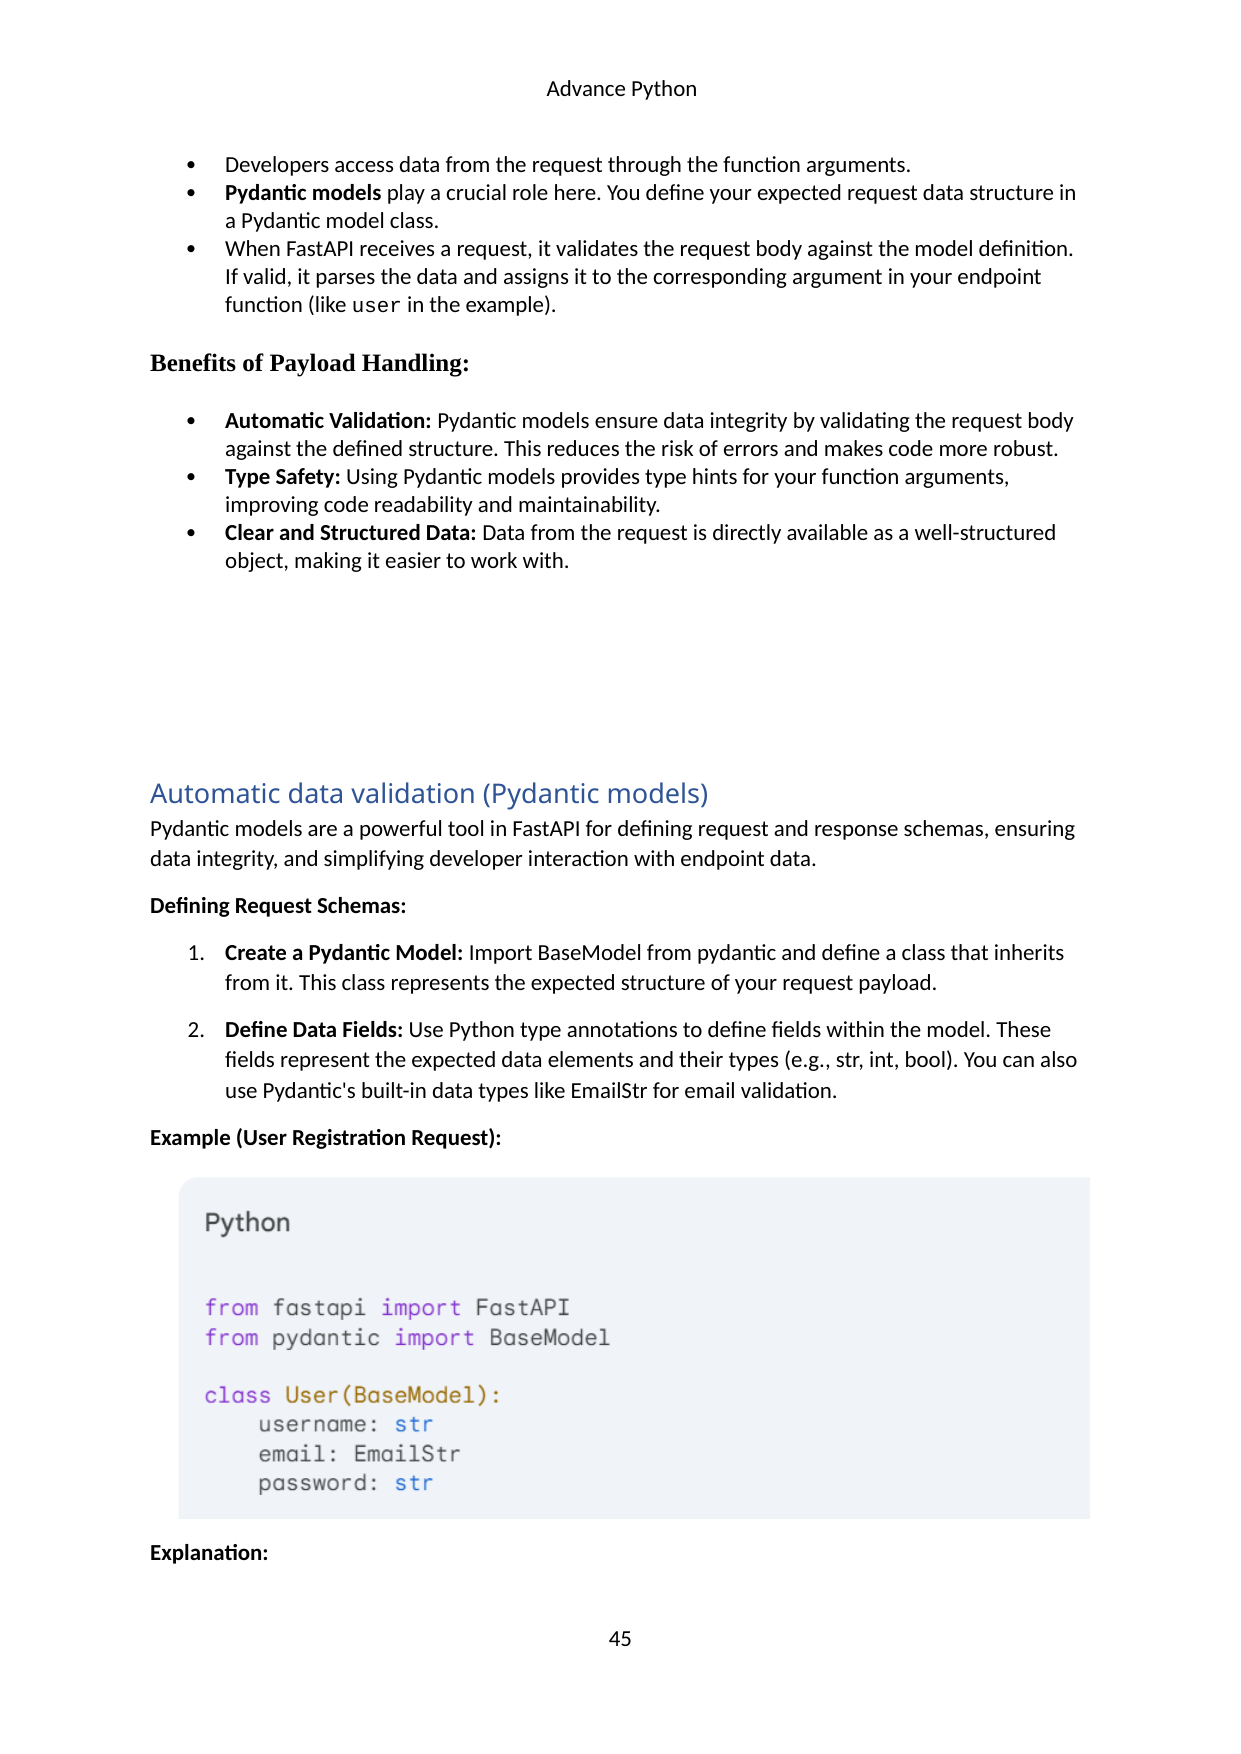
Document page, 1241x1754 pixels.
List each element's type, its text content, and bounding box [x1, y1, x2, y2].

list Create a Pydantic Model: Import BaseModel from pydantic and define a class that inherits from it. This class represents the expected structure of your request payload. [187, 938, 1090, 997]
list Pydantic models play a crucial role here. You define your expected request data structure in a Pydantic model class. [187, 178, 1090, 234]
subtitle Automatic data validation (Pydantic models) [150, 774, 1090, 811]
list Automatic Validation: Pydantic models ensure data integrity by validating the request body against the defined structure. This reduces the risk of errors and makes code more robust. [187, 406, 1090, 462]
text Defining Request Schemas: [150, 891, 1090, 919]
list When FastAPI receives a request, it validates the request body against the model definition. If valid, it parses the data and assigns it to the corresponding argument in your endpoint function (like user in the example). [187, 234, 1090, 319]
text Explanation: [150, 1538, 1090, 1566]
list Type Safety: Using Pydantic models provides type hints for your function arguments, improving code readability and maintainability. [187, 462, 1090, 518]
list Define Data Fields: Use Python type annotations to define fields within the model. These fields represent the expected data elements and their types (e.g., str, int, bool). You can also use Pydantic's built-in data types like EmailStr for email validation. [187, 1015, 1090, 1104]
text Pydantic models are a powerful tool in FastAPI for defining request and response schemas, ensuring data integrity, and simplifying developer interaction with endpoint data. [150, 814, 1090, 873]
list Clear and Structured Data: Data from the request is directly available as a well-structured object, making it easier to work with. [187, 518, 1090, 574]
picture [150, 1169, 1091, 1519]
text Example (User Registration Request): [150, 1123, 1090, 1151]
list Developers access data from the request through the function arguments. [187, 150, 1090, 178]
text Benefits of Payload Handling: [150, 348, 1090, 377]
